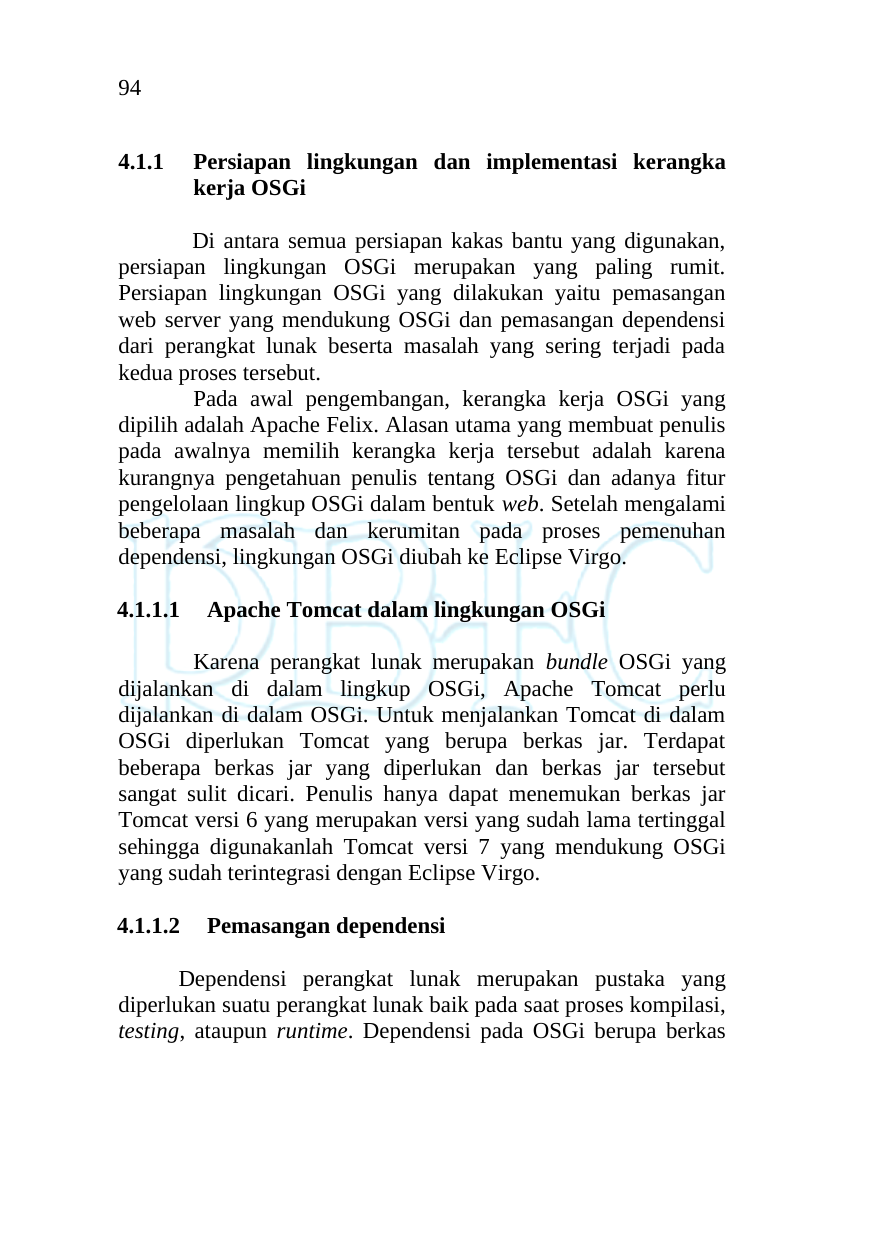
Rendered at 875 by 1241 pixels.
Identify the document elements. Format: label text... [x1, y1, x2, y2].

text Karena perangkat lunak merupakan bundle OSGi yang dijalankan di dalam lingkup OSGi, Apache Tomcat perlu dijalankan di dalam OSGi. Untuk menjalankan Tomcat di dalam OSGi diperlukan Tomcat yang berupa berkas jar. Terdapat beberapa berkas jar yang diperlukan dan berkas jar tersebut sangat sulit dicari. Penulis hanya dapat menemukan berkas jar Tomcat versi 6 yang merupakan versi yang sudah lama tertinggal sehingga digunakanlah Tomcat versi 7 yang mendukung OSGi yang sudah terintegrasi dengan Eclipse Virgo. [118, 648, 726, 886]
subtitle Persiapan lingkungan dan implementasi kerangka kerja OSGi [118, 148, 726, 200]
text Di antara semua persiapan kakas bantu yang digunakan, persiapan lingkungan OSGi merupakan yang paling rumit. Persiapan lingkungan OSGi yang dilakukan yaitu pemasangan web server yang mendukung OSGi dan pemasangan dependensi dari perangkat lunak beserta masalah yang sering terjadi pada kedua proses tersebut. [118, 227, 726, 385]
text Pada awal pengembangan, kerangka kerja OSGi yang dipilih adalah Apache Felix. Alasan utama yang membuat penulis pada awalnya memilih kerangka kerja tersebut adalah karena kurangnya pengetahuan penulis tentang OSGi dan adanya fitur pengelolaan lingkup OSGi dalam bentuk web. Setelah mengalami beberapa masalah dan kerumitan pada proses pemenuhan dependensi, lingkungan OSGi diubah ke Eclipse Virgo. [118, 385, 726, 569]
subtitle Pemasangan dependensi [117, 912, 726, 938]
subtitle Apache Tomcat dalam lingkungan OSGi [117, 596, 726, 622]
